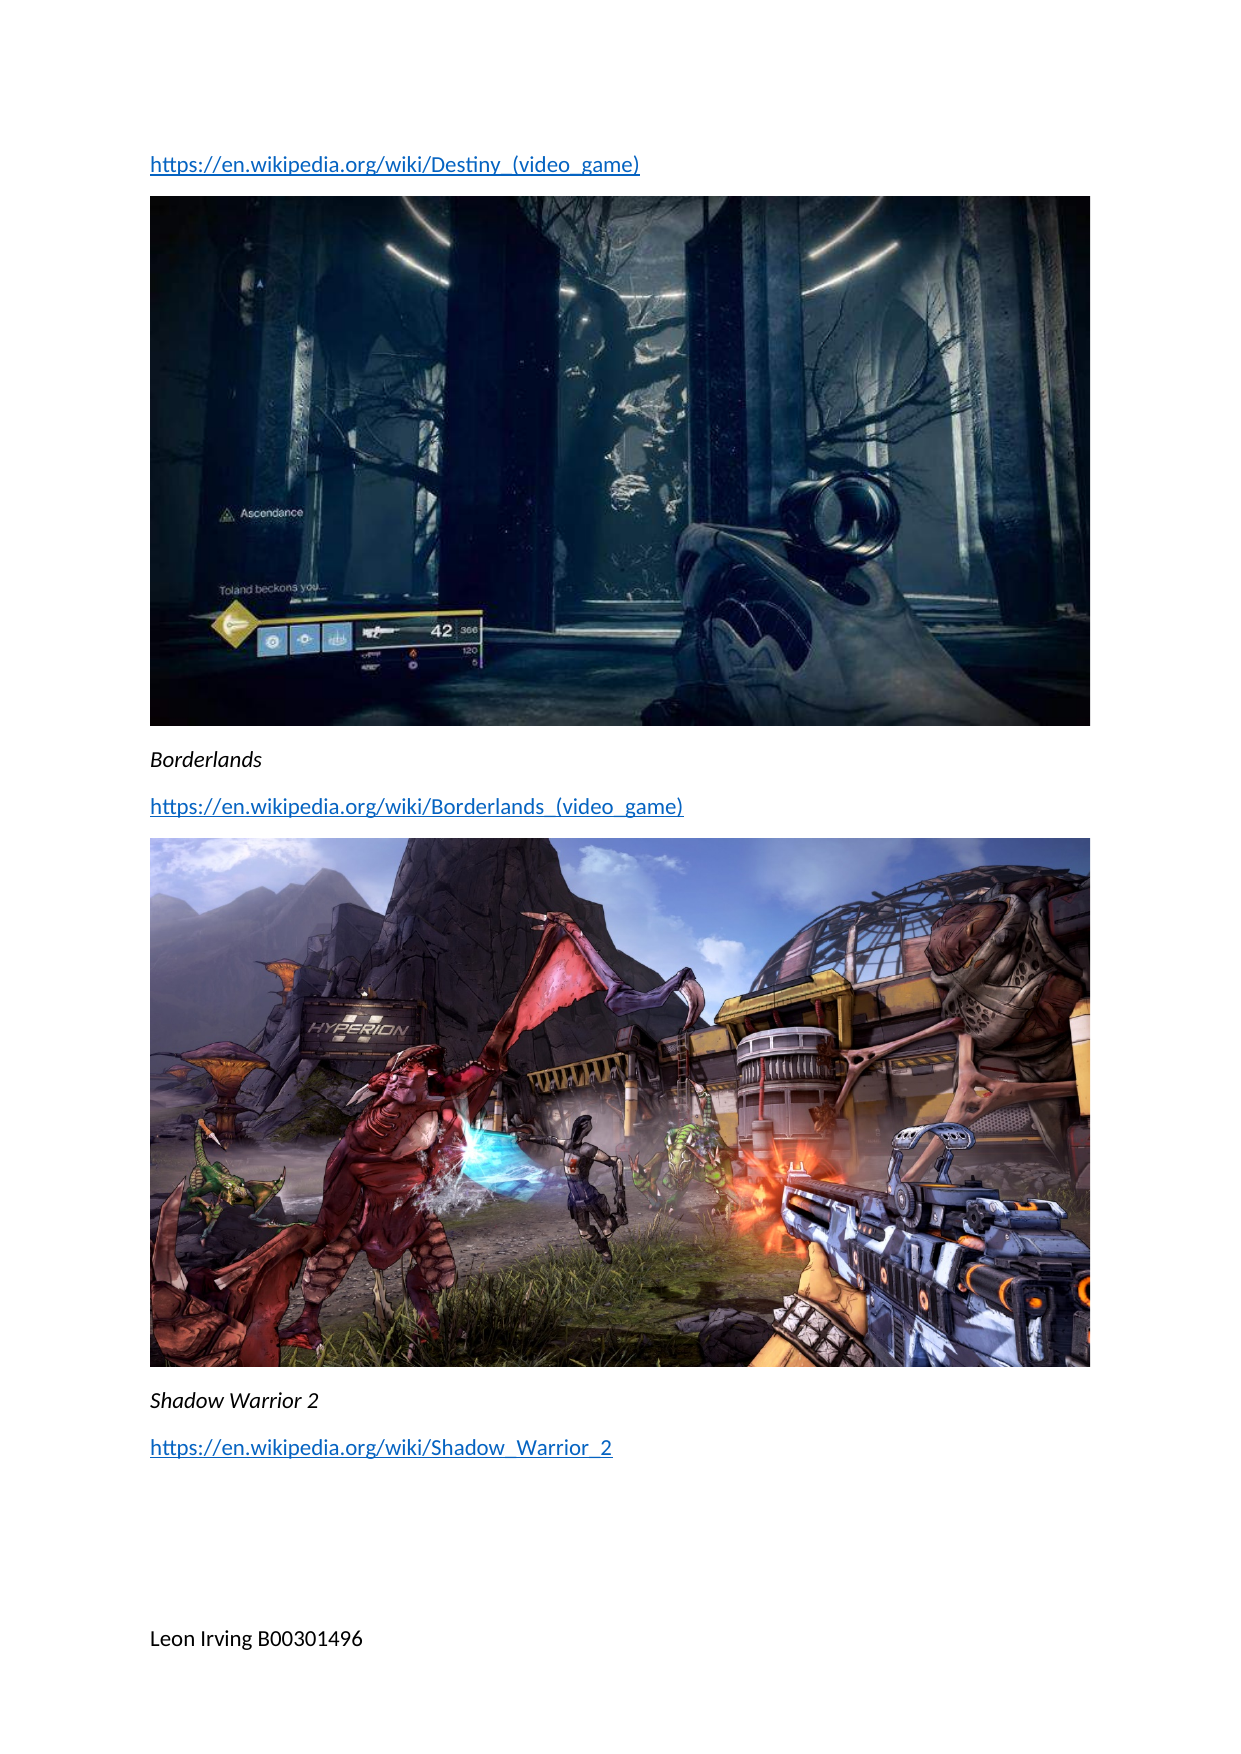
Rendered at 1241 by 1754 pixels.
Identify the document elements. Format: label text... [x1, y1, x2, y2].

text Borderlands [150, 745, 1090, 773]
text Shadow Warrior 2 [150, 1386, 1090, 1414]
picture [150, 838, 1091, 1367]
text https://en.wikipedia.org/wiki/Borderlands_(video_game) [150, 792, 1090, 820]
text https://en.wikipedia.org/wiki/Shadow_Warrior_2 [150, 1433, 1090, 1461]
picture [150, 196, 1091, 726]
text https://en.wikipedia.org/wiki/Destiny_(video_game) [150, 150, 1090, 178]
